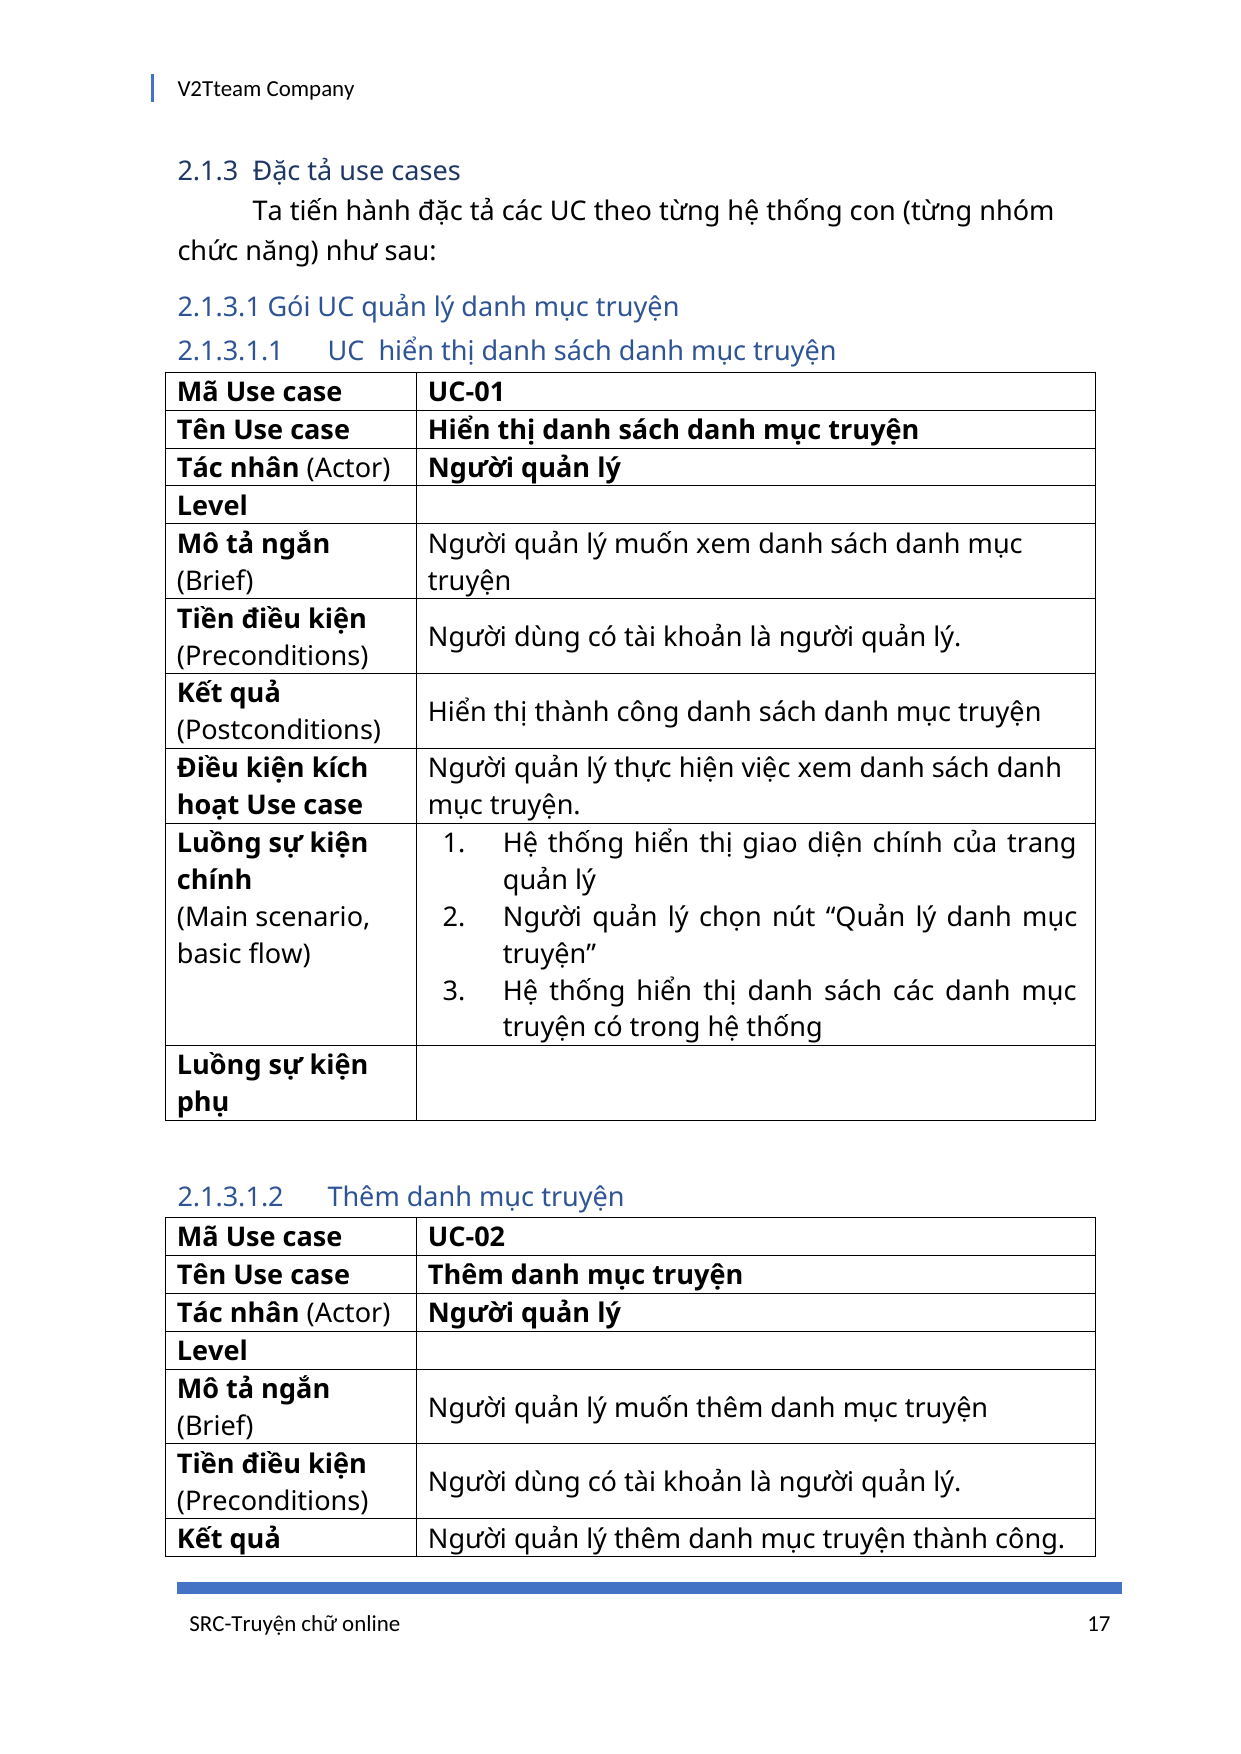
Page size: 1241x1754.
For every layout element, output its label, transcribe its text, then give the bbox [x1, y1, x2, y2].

table_cell Người quản lý [417, 449, 1095, 485]
subtitle Đặc tả use cases [177, 152, 1122, 189]
table_cell [417, 1332, 1095, 1368]
table_cell Mô tả ngắn (Brief) [166, 1370, 416, 1443]
table_cell Người dùng có tài khoản là người quản lý. [417, 599, 1095, 673]
table_cell Tên Use case [166, 411, 416, 447]
table_cell Thêm danh mục truyện [417, 1256, 1095, 1293]
table_cell [417, 1046, 1095, 1119]
table_cell Hiển thị thành công danh sách danh mục truyện [417, 674, 1095, 748]
table_header UC-01 [417, 373, 1095, 409]
subtitle Gói UC quản lý danh mục truyện [177, 288, 1122, 325]
table_cell Hiển thị danh sách danh mục truyện [417, 411, 1095, 447]
table_header UC-02 [417, 1218, 1095, 1255]
table_cell Người quản lý muốn thêm danh mục truyện [417, 1370, 1095, 1443]
table_cell Tiền điều kiện (Preconditions) [166, 1444, 416, 1518]
subtitle UC hiển thị danh sách danh mục truyện [177, 332, 1122, 369]
table_cell Người quản lý muốn xem danh sách danh mục truyện [417, 524, 1095, 598]
table_cell Người dùng có tài khoản là người quản lý. [417, 1444, 1095, 1518]
table_cell [417, 486, 1095, 523]
table_cell Hệ thống hiển thị giao diện chính của trang quản lý Người quản lý chọn nút “Quản lý danh mục truyện” Hệ thống hiển thị danh sách các danh mục truyện có trong hệ thống [417, 824, 1095, 1045]
table_header Mã Use case [166, 373, 416, 409]
text Ta tiến hành đặc tả các UC theo từng hệ thống con (từng nhóm chức năng) như sau: [177, 192, 1122, 268]
table_cell Tác nhân (Actor) [166, 1294, 416, 1331]
table_cell Tên Use case [166, 1256, 416, 1293]
table_header Mã Use case [166, 1218, 416, 1255]
table_cell Level [166, 486, 416, 523]
table_cell Luồng sự kiện chính (Main scenario, basic flow) [166, 824, 416, 1045]
table_cell Tiền điều kiện (Preconditions) [166, 599, 416, 673]
table_cell Tác nhân (Actor) [166, 449, 416, 485]
table_cell Luồng sự kiện phụ [166, 1046, 416, 1119]
table_cell Mô tả ngắn (Brief) [166, 524, 416, 598]
table_cell Điều kiện kích hoạt Use case [166, 749, 416, 822]
table_cell Level [166, 1332, 416, 1368]
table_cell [417, 1519, 1095, 1556]
table_cell Kết quả (Postconditions) [166, 674, 416, 748]
subtitle Thêm danh mục truyện [177, 1177, 1122, 1214]
table_cell Người quản lý thực hiện việc xem danh sách danh mục truyện. [417, 749, 1095, 822]
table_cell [166, 1519, 416, 1556]
table_cell Người quản lý [417, 1294, 1095, 1331]
